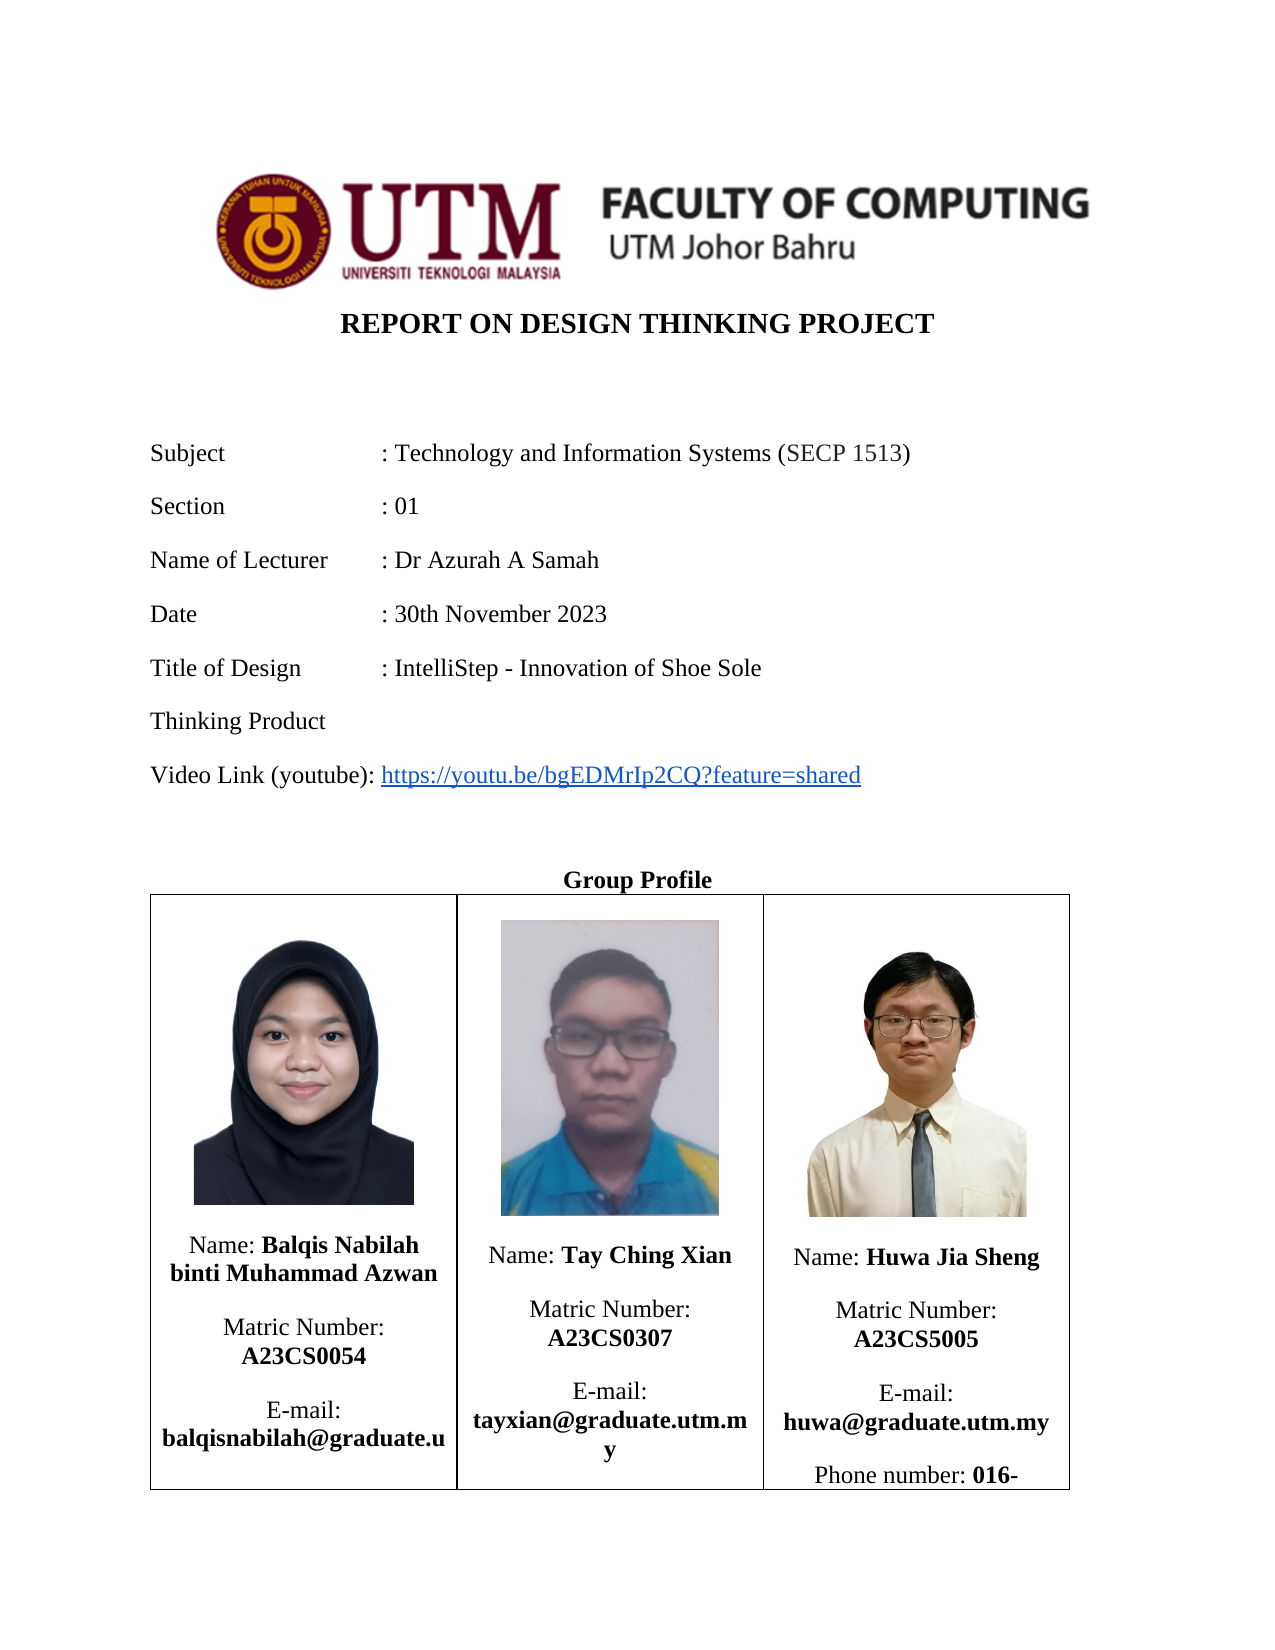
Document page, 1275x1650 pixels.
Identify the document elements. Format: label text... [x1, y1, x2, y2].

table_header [151, 895, 456, 1489]
picture [193, 920, 414, 1205]
text Group Profile [150, 865, 1125, 894]
picture [805, 920, 1027, 1217]
text Section : 01 [150, 491, 1125, 520]
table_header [458, 895, 763, 1489]
picture [501, 920, 719, 1216]
title REPORT ON DESIGN THINKING PROJECT [150, 306, 1125, 340]
picture [150, 150, 1125, 300]
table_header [764, 895, 1069, 1489]
text Thinking Product [150, 706, 1125, 735]
text Title of Design : IntelliStep - Innovation of Shoe Sole [150, 653, 1125, 681]
text Subject : Technology and Information Systems (SECP 1513) [150, 438, 786, 466]
text Subject : Technology and Information Systems (SECP 1513) [902, 438, 1125, 466]
text Name of Lecturer : Dr Azurah A Samah [150, 545, 1125, 574]
text Date : 30th November 2023 [150, 599, 1125, 628]
text Video Link (youtube): https://youtu.be/bgEDMrIp2CQ?feature=shared [150, 760, 1125, 789]
